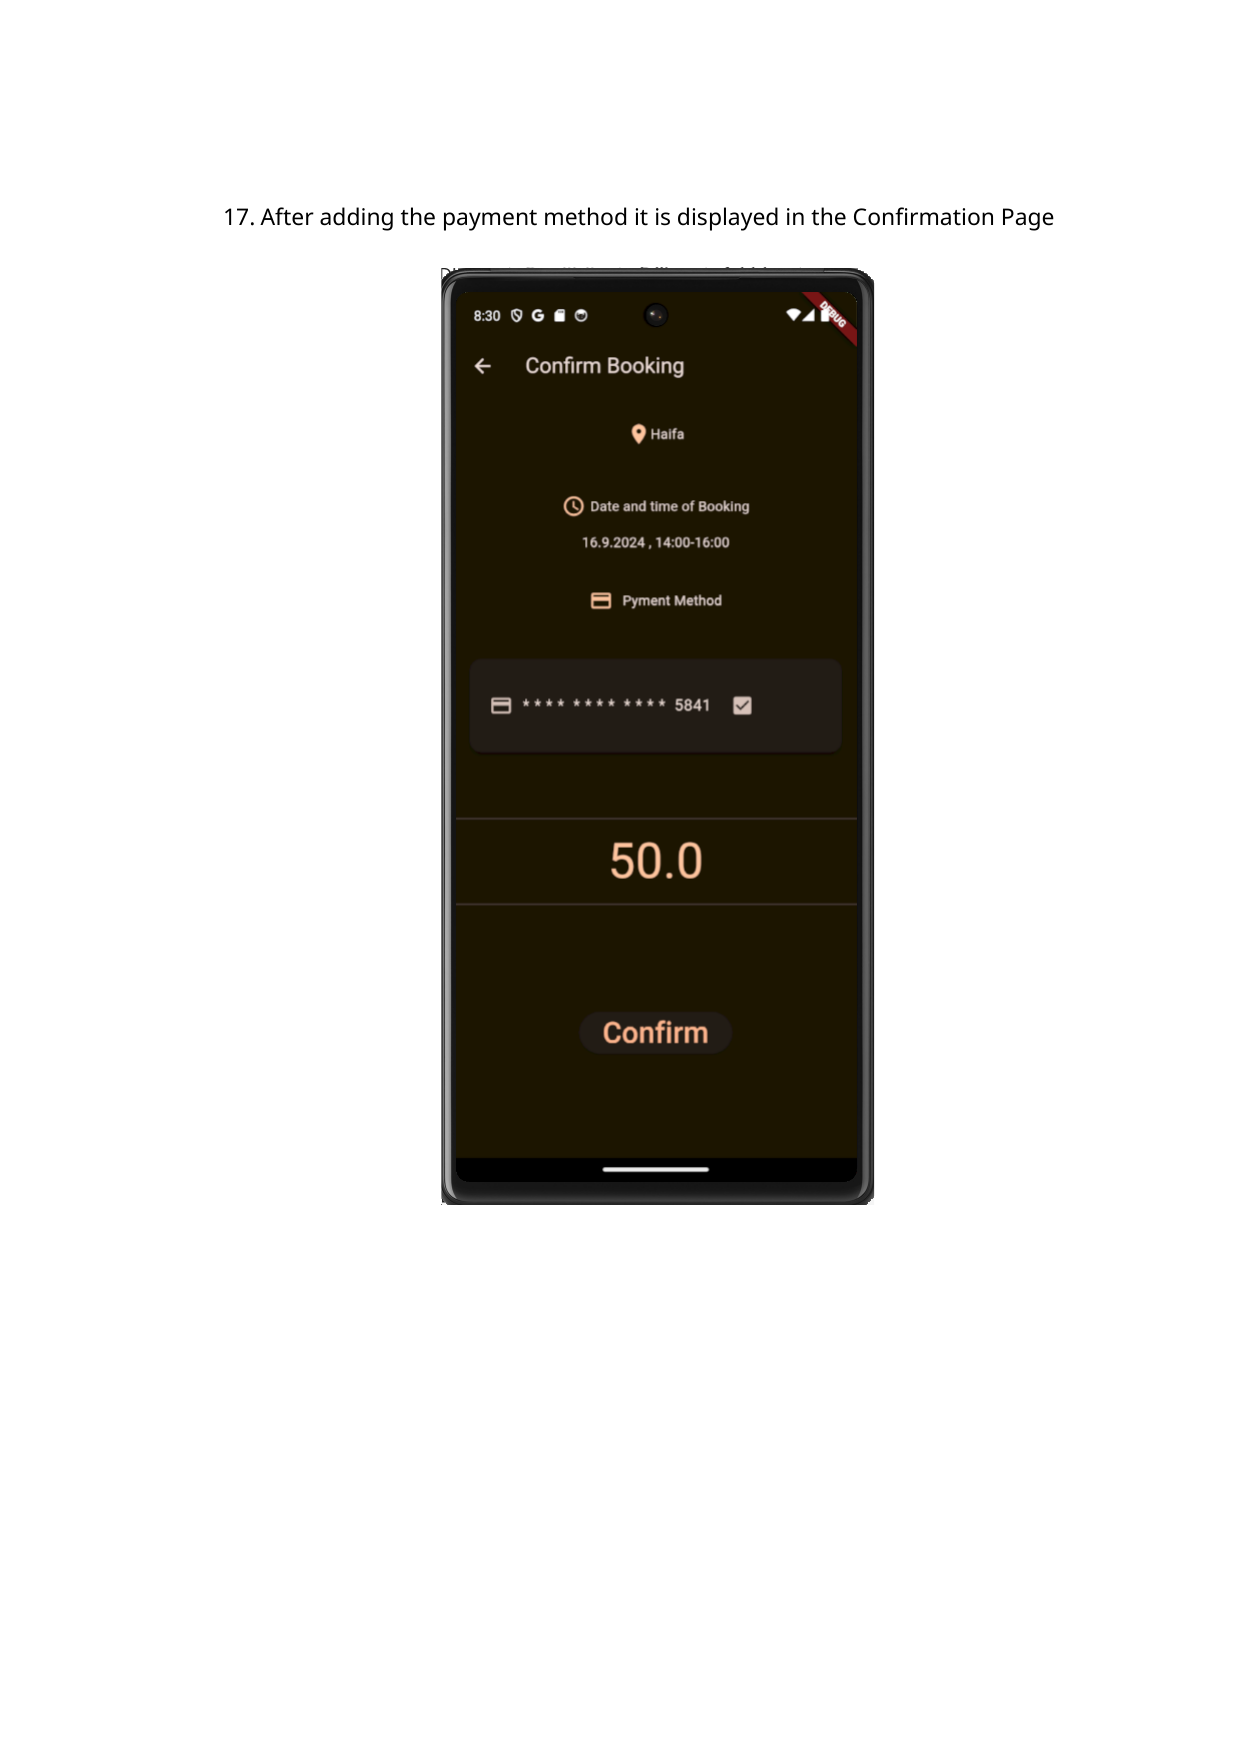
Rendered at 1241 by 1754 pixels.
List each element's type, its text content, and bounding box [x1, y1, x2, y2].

picture [441, 267, 875, 1205]
